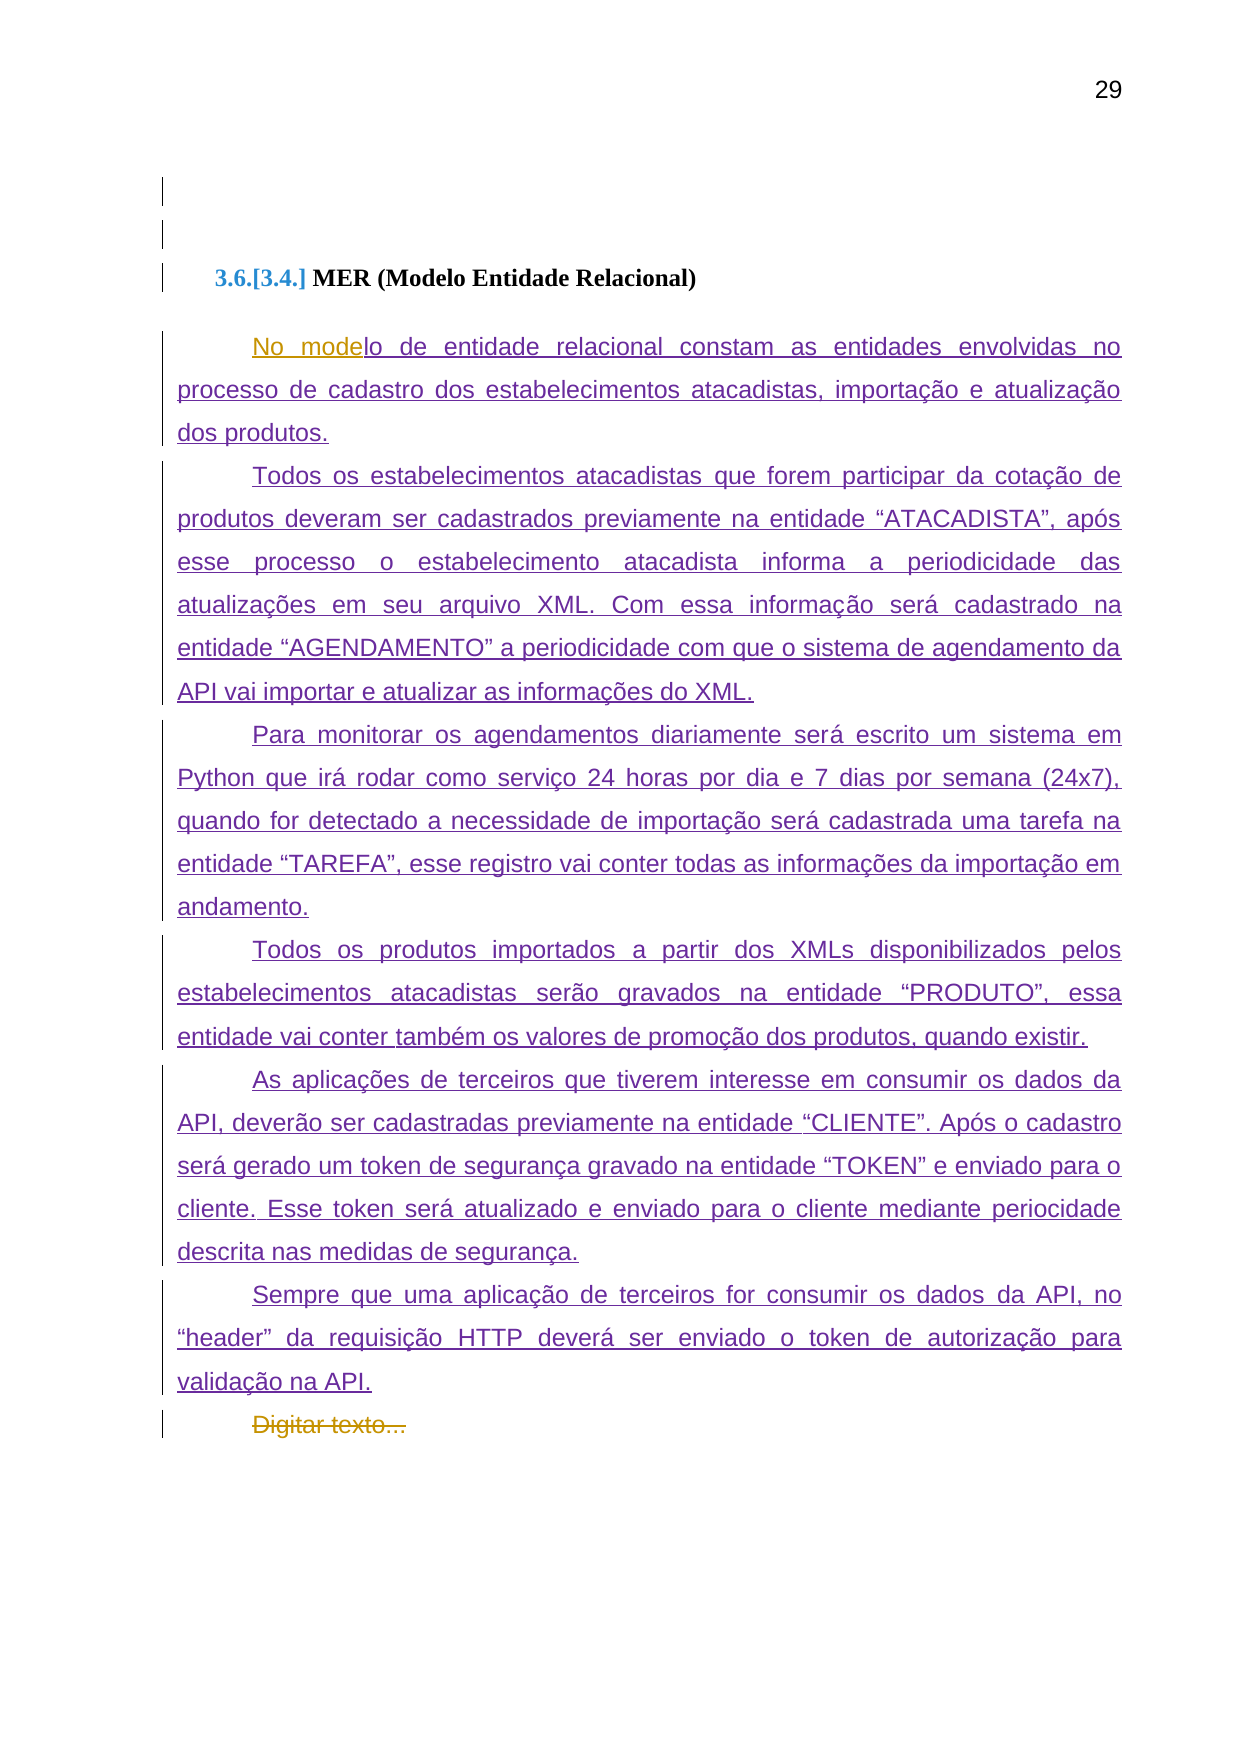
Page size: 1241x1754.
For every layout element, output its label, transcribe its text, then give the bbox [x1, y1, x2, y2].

list MER (Modelo Entidade Relacional) [214, 263, 1122, 292]
